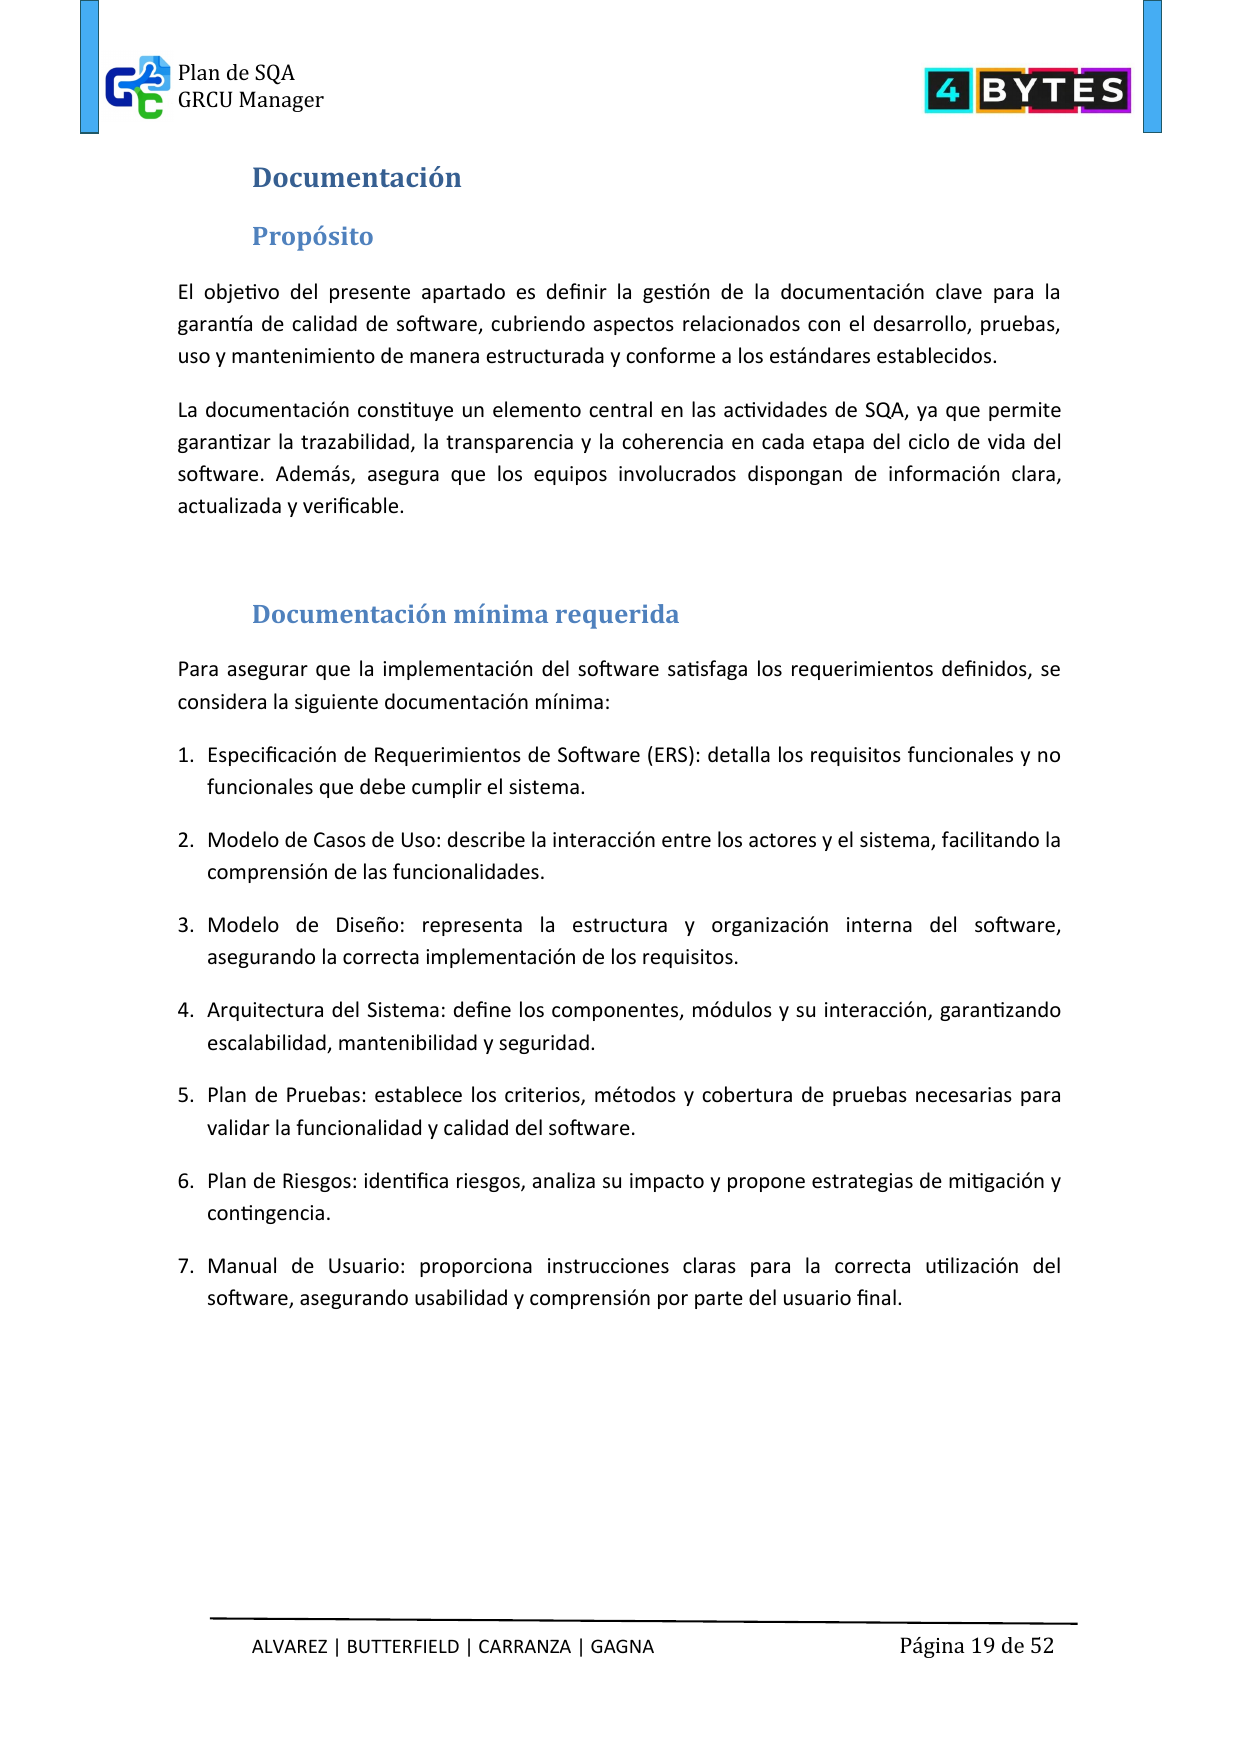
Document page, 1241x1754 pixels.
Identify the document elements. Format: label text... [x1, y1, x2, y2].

text 1. Especificación de Requerimientos de Software (ERS): detalla los requisitos funcionales y no funcionales que debe cumplir el sistema. [177, 740, 1063, 800]
text 3. Modelo de Diseño: representa la estructura y organización interna del software, asegurando la correcta implementación de los requisitos. [177, 910, 1063, 970]
text 7. Manual de Usuario: proporciona instrucciones claras para la correcta utilización del software, asegurando usabilidad y comprensión por parte del usuario final. [177, 1251, 1063, 1311]
text 4. Arquitectura del Sistema: define los componentes, módulos y su interacción, garantizando escalabilidad, mantenibilidad y seguridad. [177, 995, 1063, 1056]
subtitle Documentación mínima requerida [214, 597, 1063, 629]
subtitle Propósito [214, 220, 1063, 252]
text 6. Plan de Riesgos: identifica riesgos, analiza su impacto y propone estrategias de mitigación y contingencia. [177, 1166, 1063, 1226]
picture [101, 50, 175, 122]
text El objetivo del presente apartado es definir la gestión de la documentación clave para la garantía de calidad de software, cubriendo aspectos relacionados con el desarrollo, pruebas, uso y mantenimiento de manera estructurada y conforme a los estándares establecidos. [177, 277, 1063, 370]
text 2. Modelo de Casos de Uso: describe la interacción entre los actores y el sistema, facilitando la comprensión de las funcionalidades. [177, 825, 1063, 885]
text La documentación constituye un elemento central en las actividades de SQA, ya que permite garantizar la trazabilidad, la transparencia y la coherencia en cada etapa del ciclo de vida del software. Además, asegura que los equipos involucrados dispongan de información clara, actualizada y verificable. [177, 395, 1063, 519]
text 5. Plan de Pruebas: establece los criterios, métodos y cobertura de pruebas necesarias para validar la funcionalidad y calidad del software. [177, 1081, 1063, 1141]
subtitle Documentación [214, 160, 1063, 194]
text Para asegurar que la implementación del software satisfaga los requerimientos definidos, se considera la siguiente documentación mínima: [177, 654, 1063, 715]
picture [921, 60, 1135, 118]
